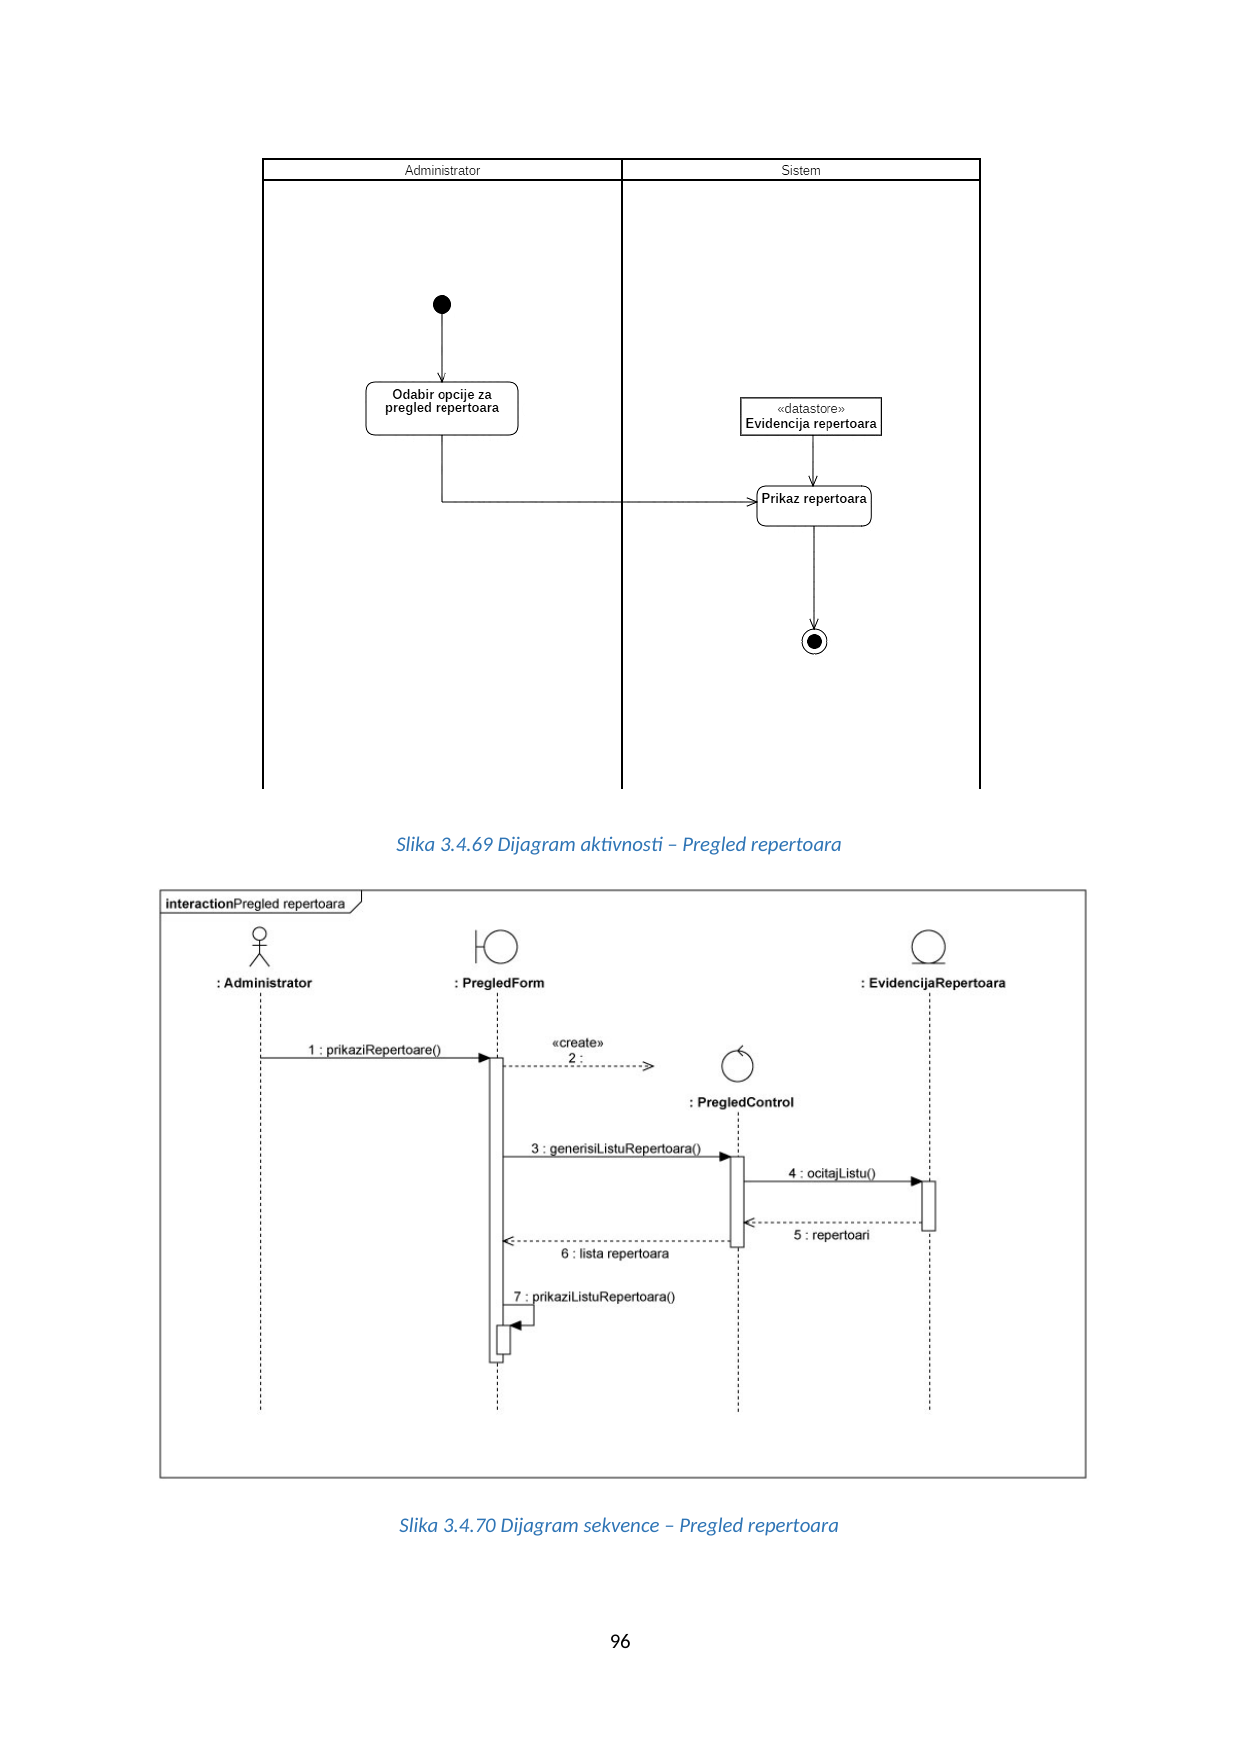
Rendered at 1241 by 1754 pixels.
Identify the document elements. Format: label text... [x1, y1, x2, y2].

picture [253, 150, 987, 807]
picture [150, 880, 1096, 1488]
